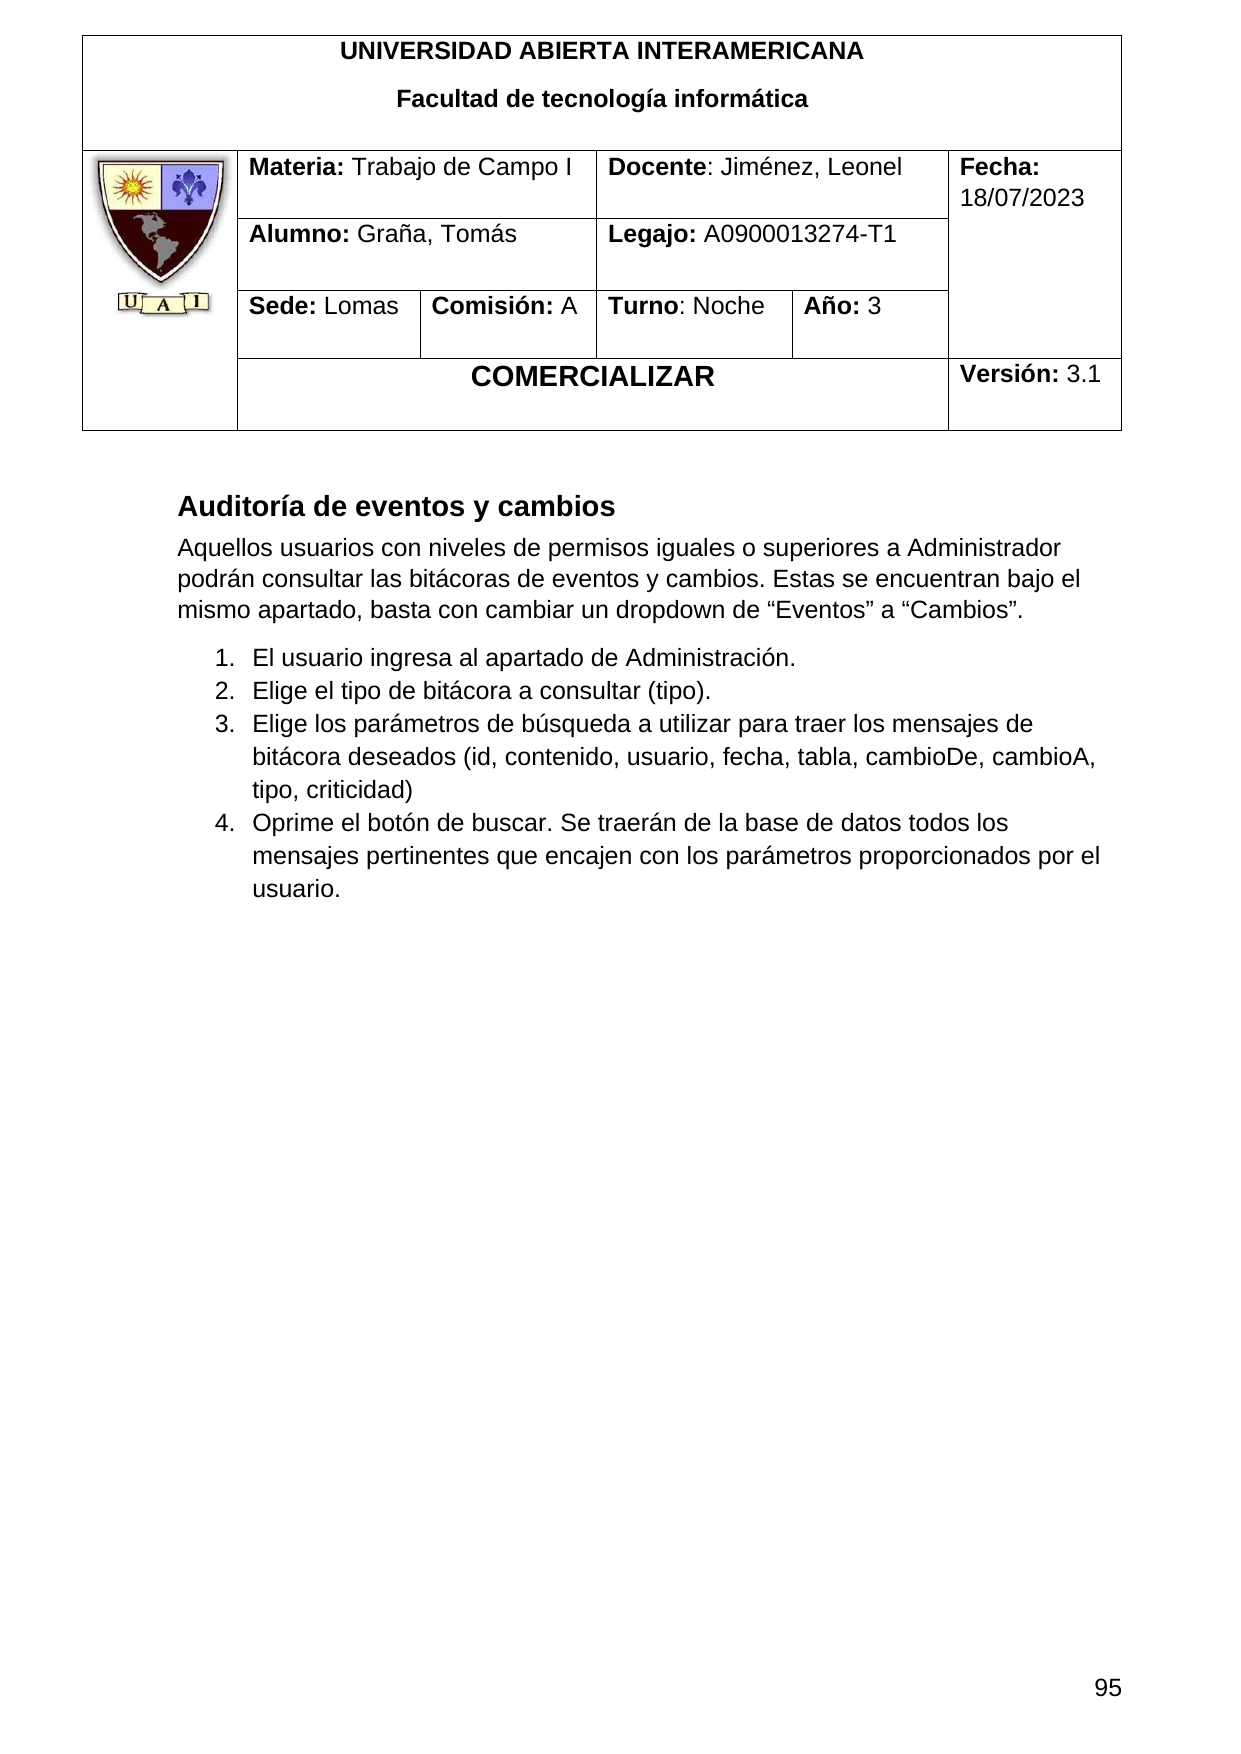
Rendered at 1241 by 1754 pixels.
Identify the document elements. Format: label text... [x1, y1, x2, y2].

subtitle Auditoría de eventos y cambios [177, 489, 1122, 522]
list Elige los parámetros de búsqueda a utilizar para traer los mensajes de bitácora deseados (id, contenido, usuario, fecha, tabla, cambioDe, cambioA, tipo, criticidad) [214, 709, 1122, 804]
text Aquellos usuarios con niveles de permisos iguales o superiores a Administrador podrán consultar las bitácoras de eventos y cambios. Estas se encuentran bajo el mismo apartado, basta con cambiar un dropdown de “Eventos” a “Cambios”. [177, 533, 1122, 624]
picture [87, 151, 234, 320]
list El usuario ingresa al apartado de Administración. [214, 643, 1122, 672]
list Oprime el botón de buscar. Se traerán de la base de datos todos los mensajes pertinentes que encajen con los parámetros proporcionados por el usuario. [214, 808, 1122, 903]
list Elige el tipo de bitácora a consultar (tipo). [214, 676, 1122, 705]
